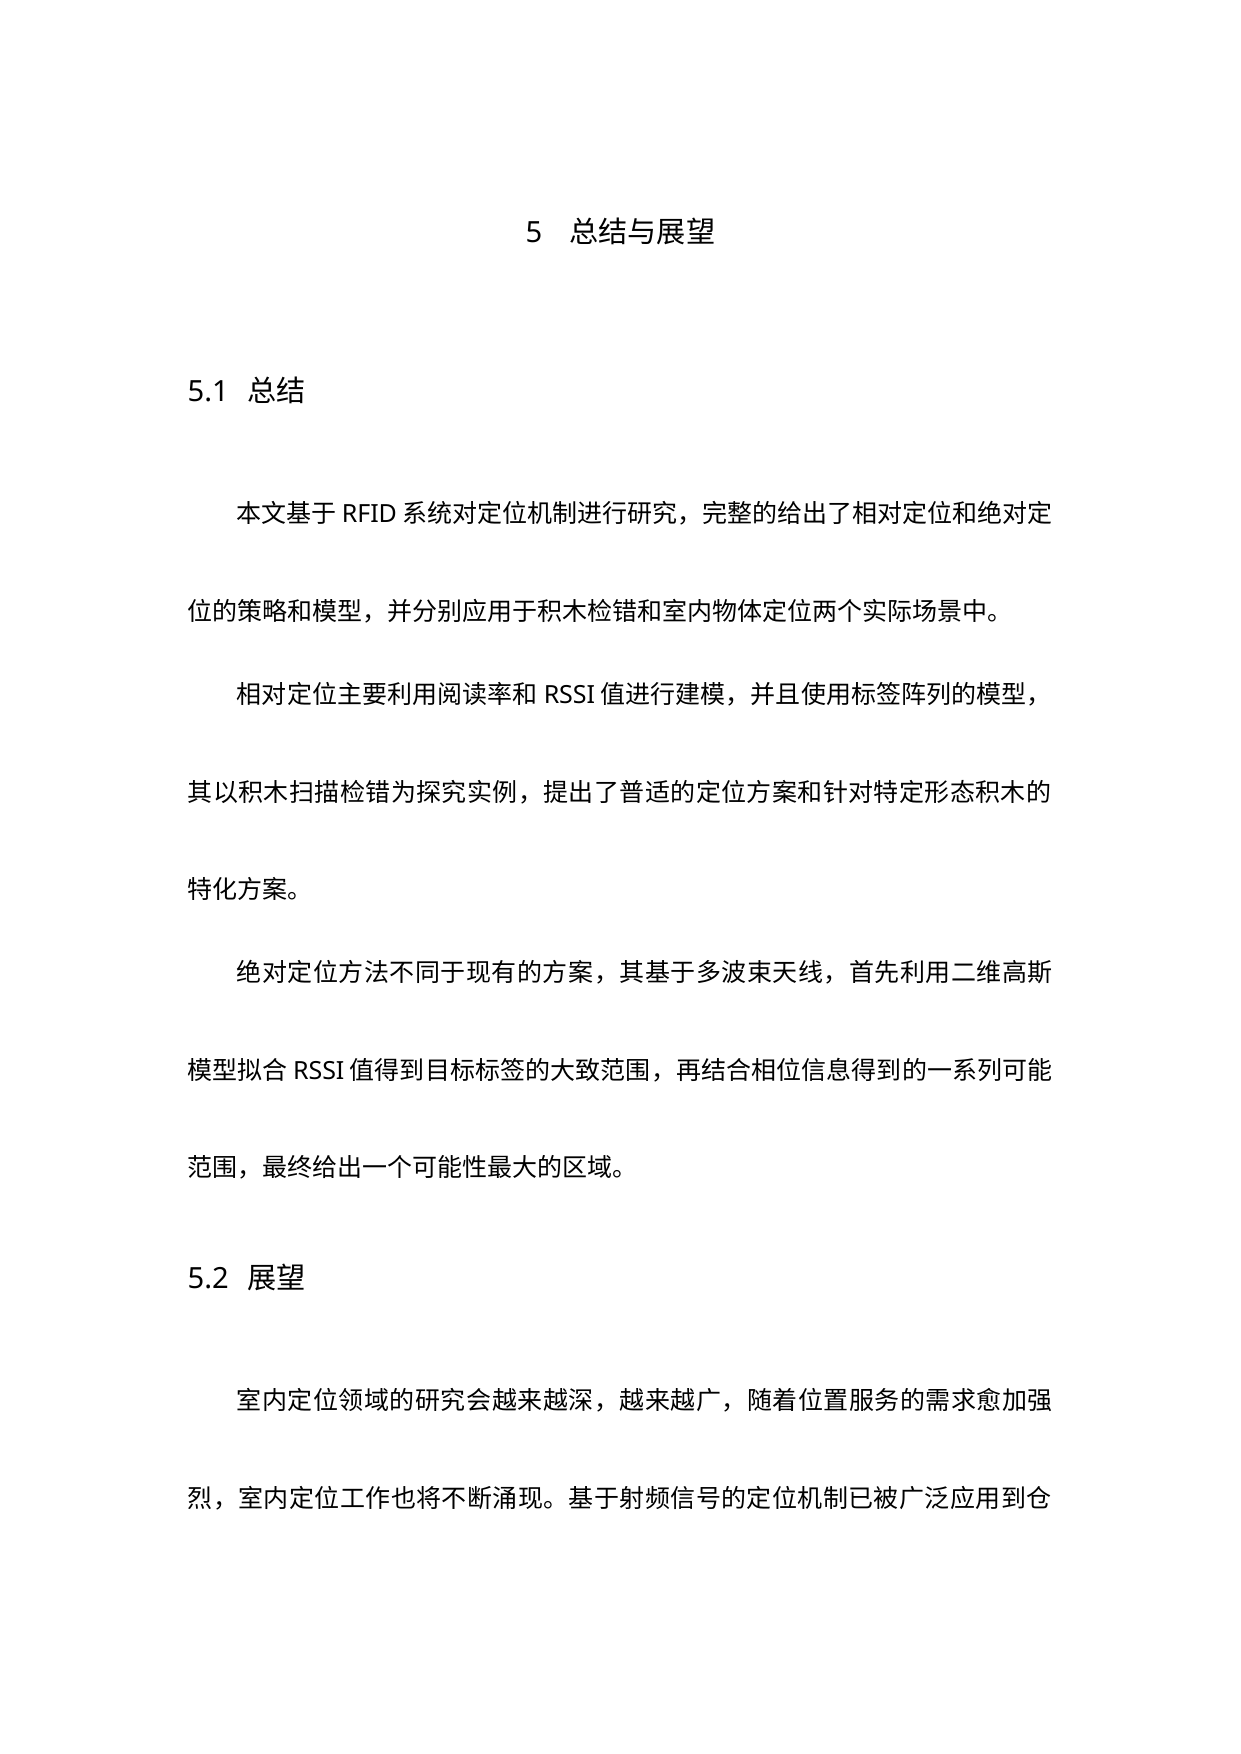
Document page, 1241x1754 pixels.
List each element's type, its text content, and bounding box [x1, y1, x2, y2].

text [187, 1366, 1053, 1529]
text 本文基于RFID系统对定位机制进行研究，完整的给出了相对定位和绝对定位的策略和模型，并分别应用于积木检错和室内物体定位两个实际场景中。 [187, 479, 1053, 642]
subtitle 总结与展望 [187, 197, 1053, 262]
text 绝对定位方法不同于现有的方案，其基于多波束天线，首先利用二维高斯模型拟合RSSI值得到目标标签的大致范围，再结合相位信息得到的一系列可能范围，最终给出一个可能性最大的区域。 [187, 938, 1053, 1198]
subtitle 展望 [187, 1243, 1053, 1308]
subtitle 总结 [187, 356, 1053, 421]
text 相对定位主要利用阅读率和RSSI值进行建模，并且使用标签阵列的模型，其以积木扫描检错为探究实例，提出了普适的定位方案和针对特定形态积木的特化方案。 [187, 660, 1053, 920]
